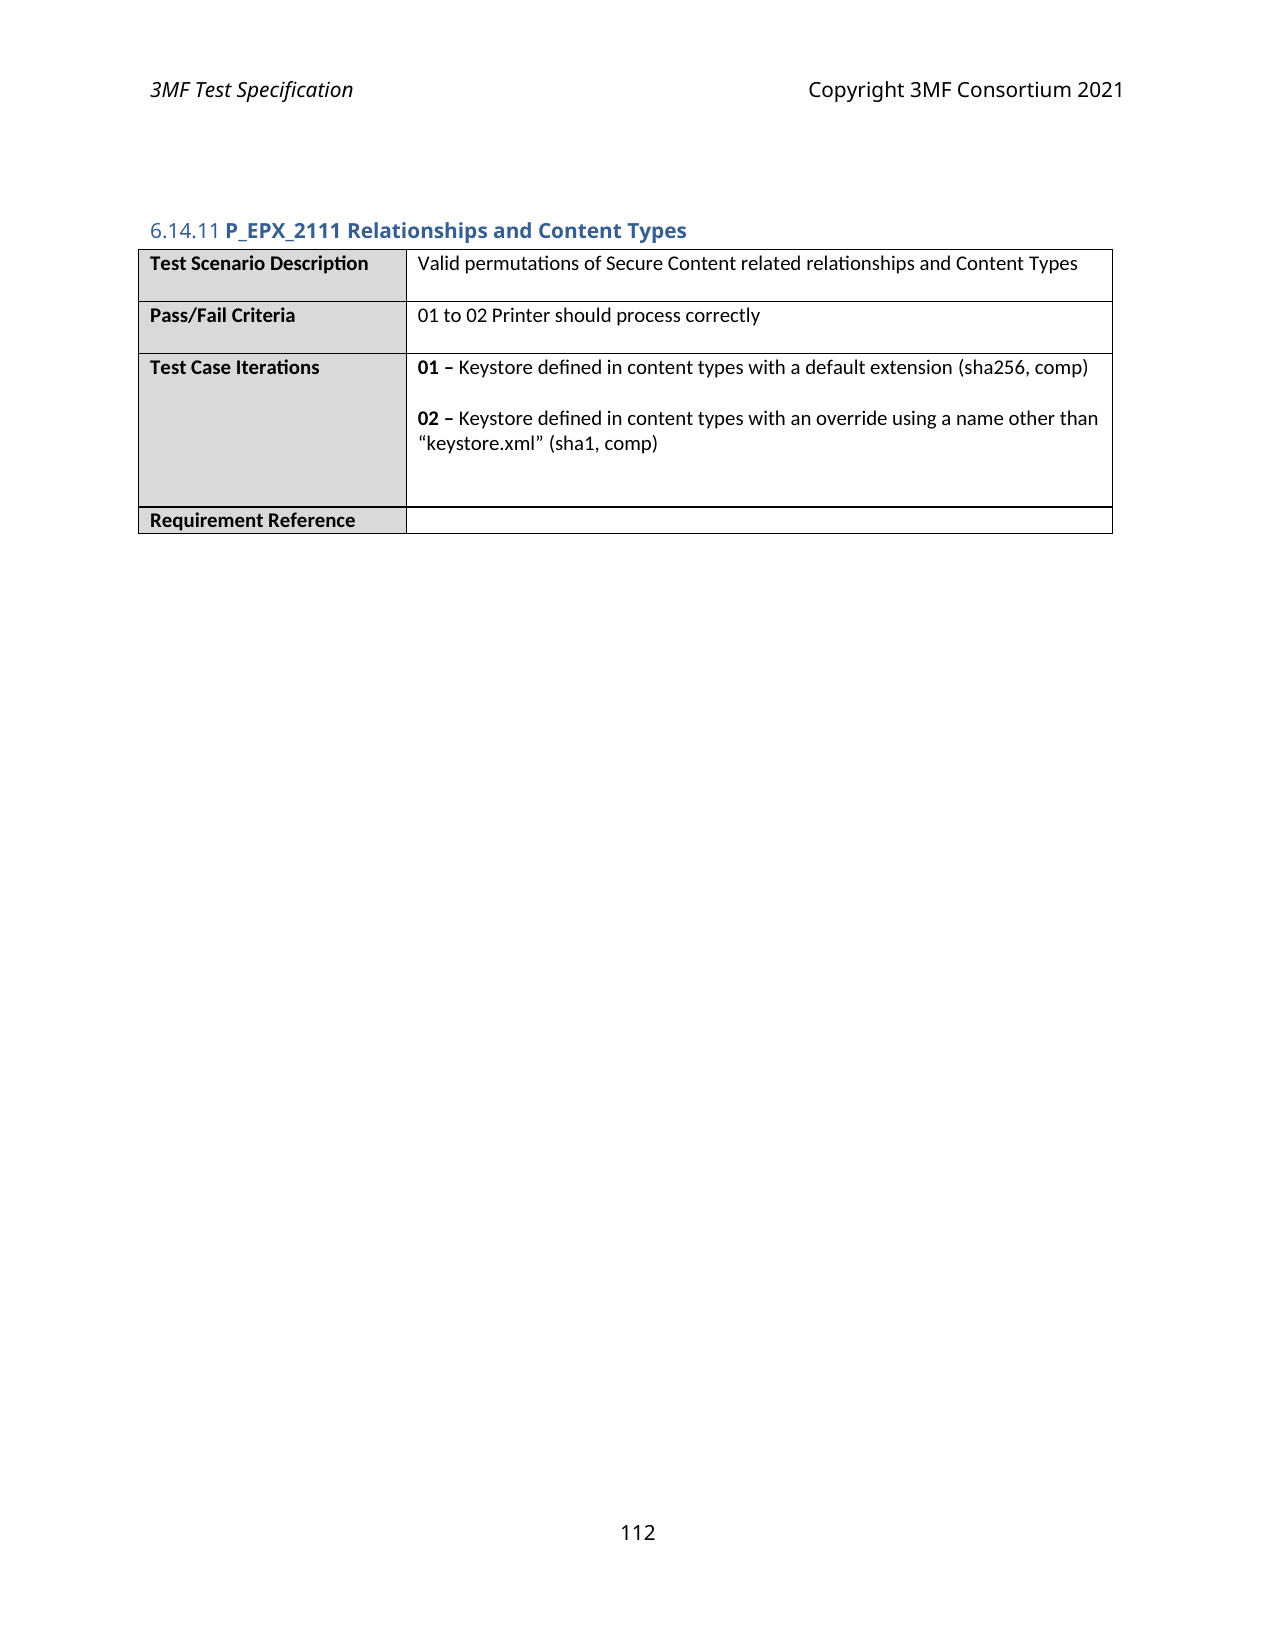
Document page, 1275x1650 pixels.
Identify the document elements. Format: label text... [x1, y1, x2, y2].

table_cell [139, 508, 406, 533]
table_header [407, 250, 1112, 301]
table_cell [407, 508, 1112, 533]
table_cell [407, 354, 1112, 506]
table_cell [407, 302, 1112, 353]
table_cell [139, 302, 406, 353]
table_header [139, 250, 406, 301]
subtitle P_EPX_2111 Relationships and Content Types [150, 216, 1125, 245]
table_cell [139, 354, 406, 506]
